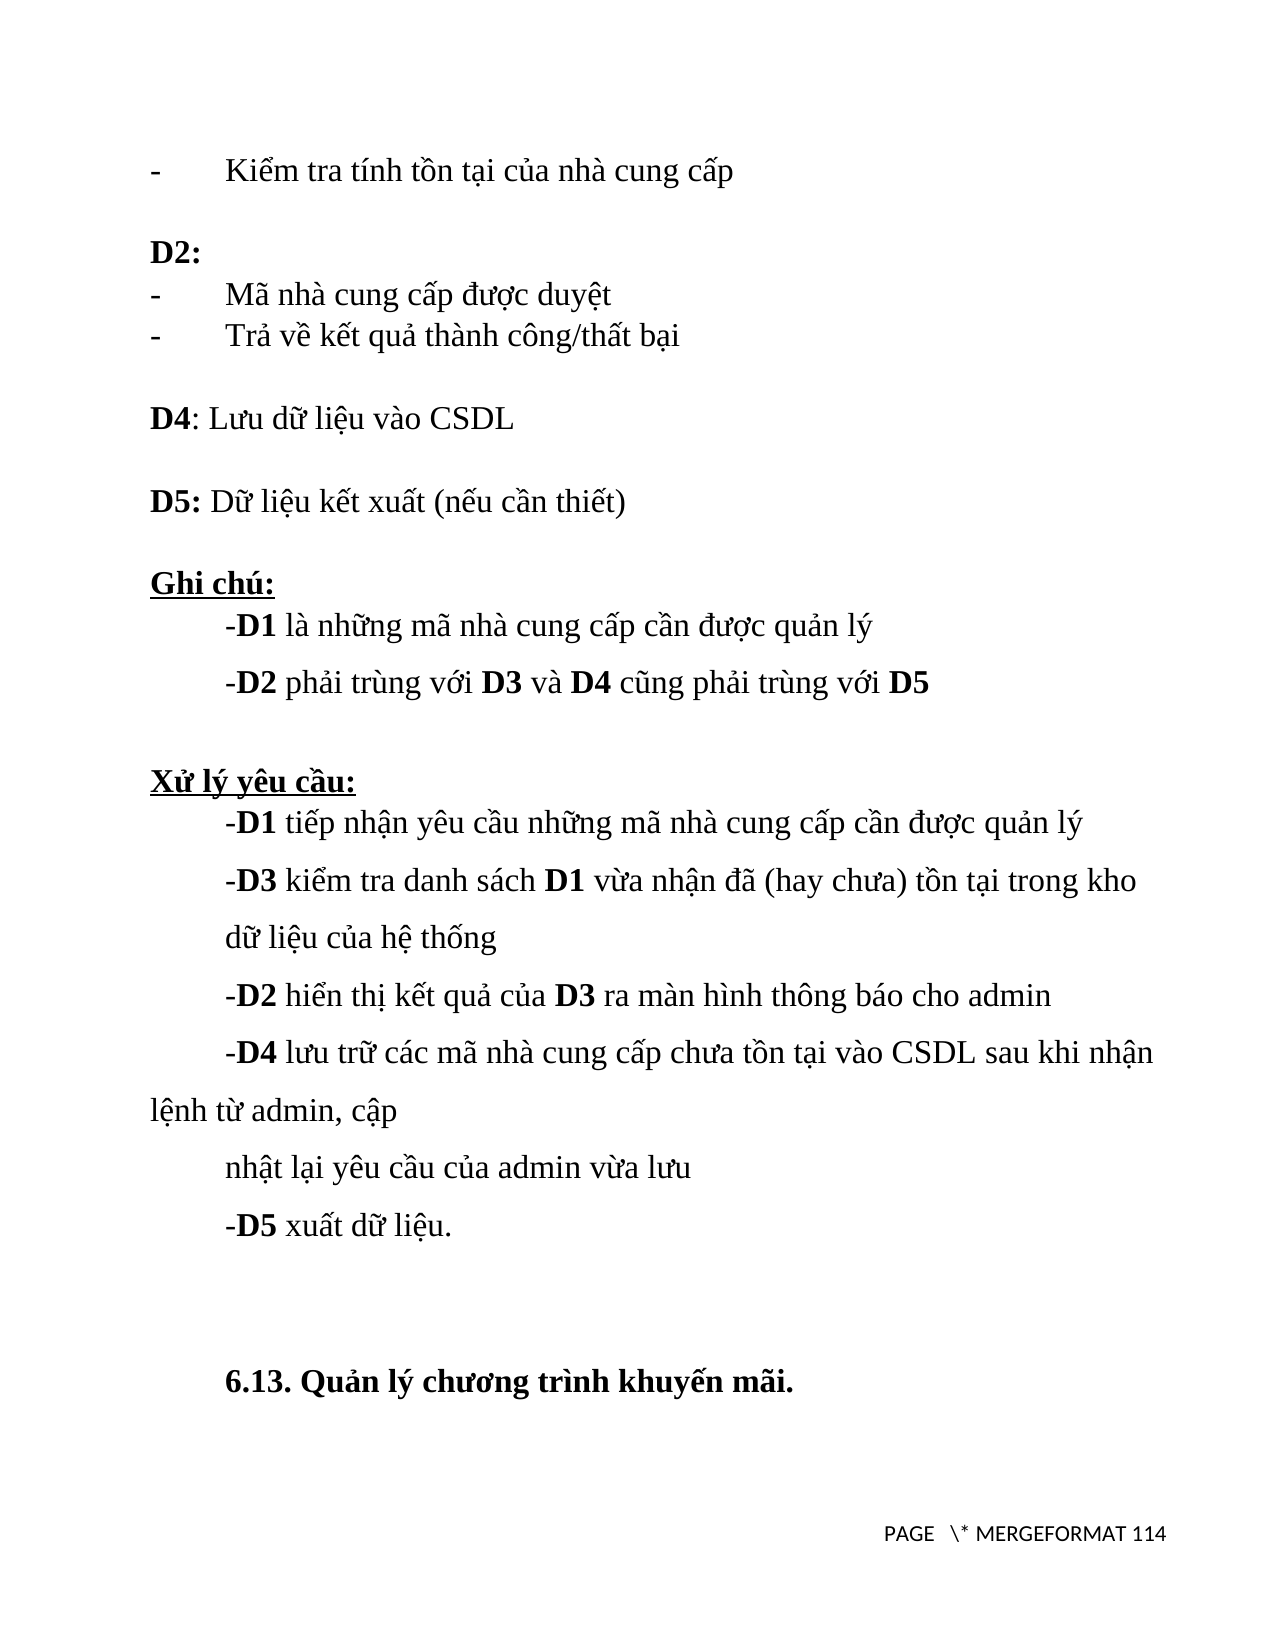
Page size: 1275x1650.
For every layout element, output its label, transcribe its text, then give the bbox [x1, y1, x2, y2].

text - Mã nhà cung cấp được duyệt [150, 274, 1167, 312]
text -D2 phải trùng với D3 và D4 cũng phải trùng với D5 [150, 662, 1167, 701]
text - Trả về kết quả thành công/thất bại [150, 315, 1167, 354]
text - Kiểm tra tính tồn tại của nhà cung cấp [150, 150, 1167, 188]
text -D1 là những mã nhà cung cấp cần được quản lý [150, 605, 1167, 643]
text D2: [150, 233, 1167, 271]
text -D3 kiểm tra danh sách D1 vừa nhận đã (hay chưa) tồn tại trong kho dữ liệu của hệ thống [225, 860, 1167, 956]
text -D2 hiển thị kết quả của D3 ra màn hình thông báo cho admin [150, 975, 1167, 1013]
text -D4 lưu trữ các mã nhà cung cấp chưa tồn tại vào CSDL sau khi nhận lệnh từ admin, cập [150, 1033, 1167, 1128]
text nhật lại yêu cầu của admin vừa lưu [150, 1148, 1167, 1186]
text -D5 xuất dữ liệu. [150, 1205, 1167, 1243]
text -D1 tiếp nhận yêu cầu những mã nhà cung cấp cần được quản lý [150, 803, 1167, 841]
text D5: Dữ liệu kết xuất (nếu cần thiết) [150, 481, 1167, 519]
text Ghi chú: [150, 563, 1167, 602]
list Quản lý chương trình khuyến mãi. [225, 1361, 1167, 1400]
text Xử lý yêu cầu: [150, 761, 1167, 799]
text D4: Lưu dữ liệu vào CSDL [150, 398, 1167, 436]
